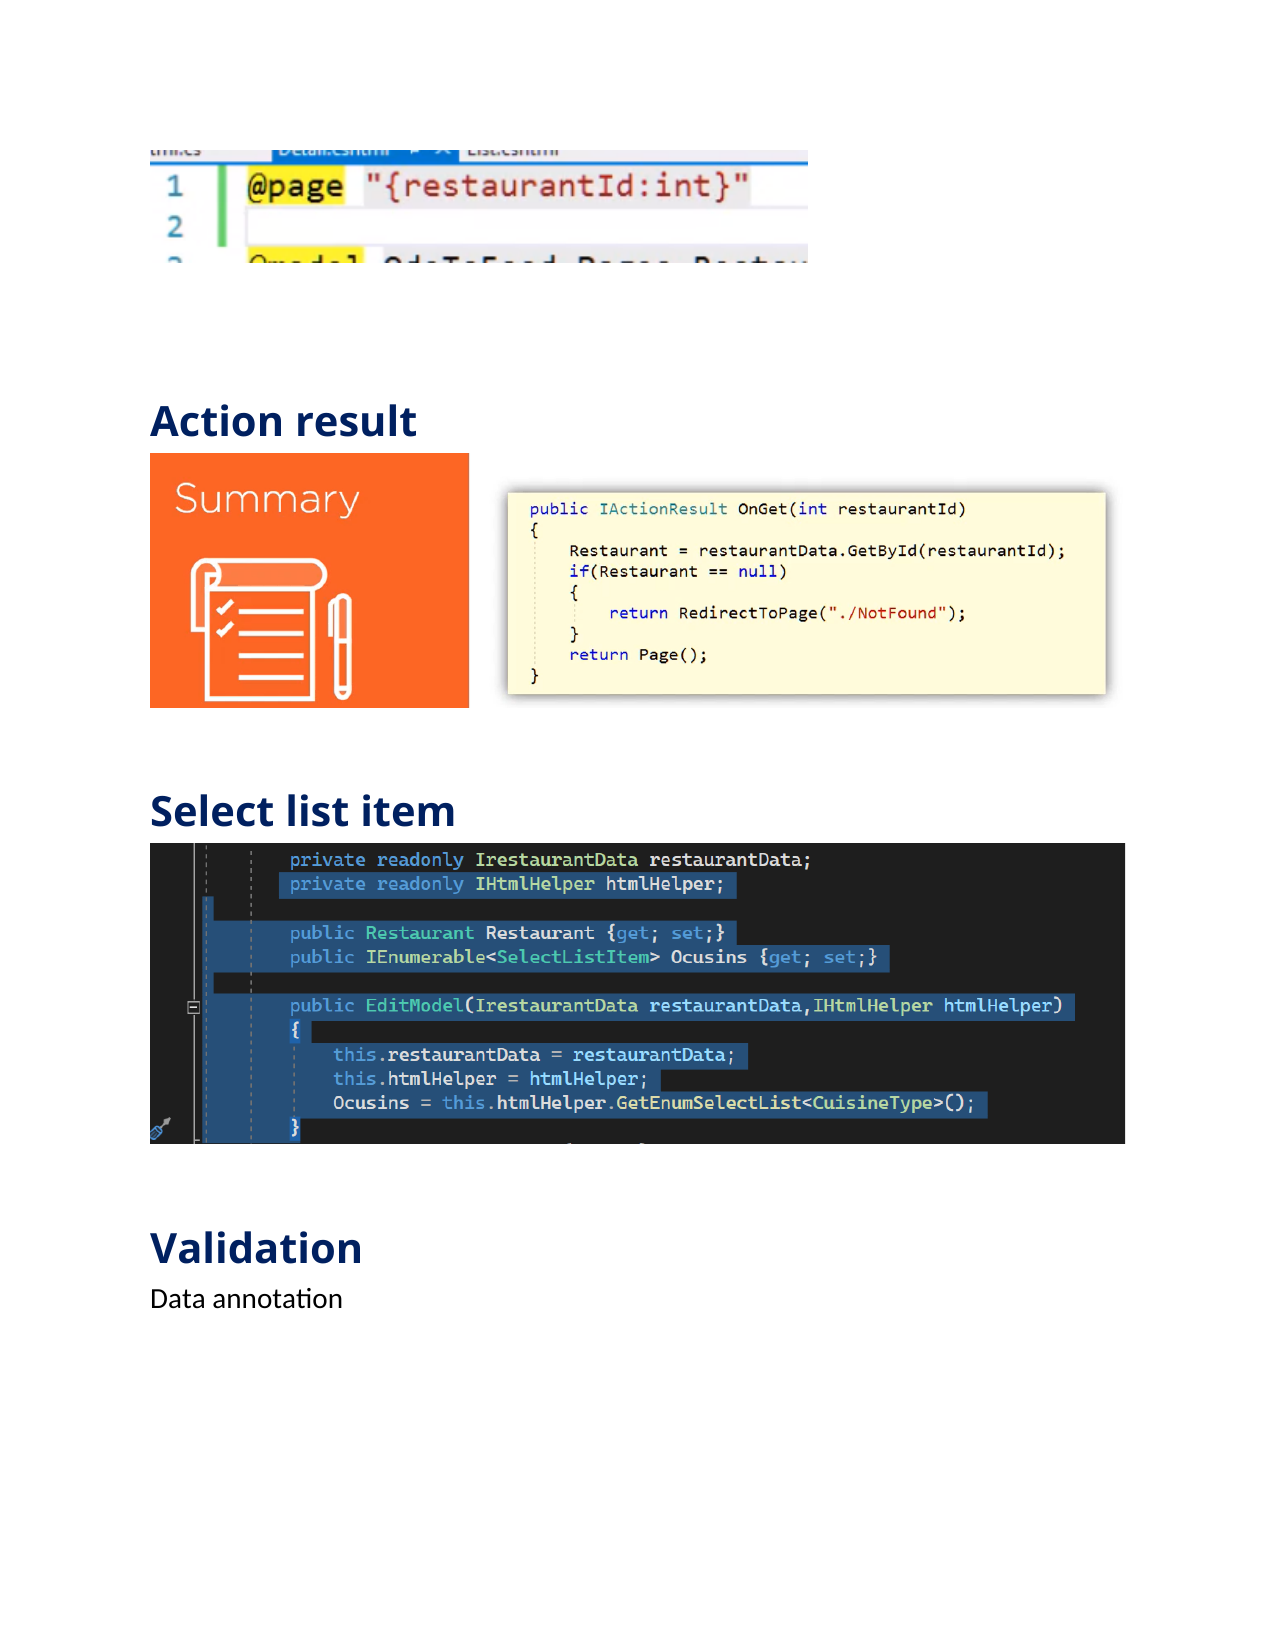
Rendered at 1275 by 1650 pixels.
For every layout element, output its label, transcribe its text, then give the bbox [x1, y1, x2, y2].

picture [150, 150, 808, 263]
text Data annotation [150, 1280, 1125, 1315]
subtitle Select list item [150, 782, 1125, 838]
picture [150, 843, 1125, 1144]
subtitle Validation [150, 1218, 1125, 1275]
subtitle Action result [150, 392, 1125, 449]
picture [150, 453, 1125, 708]
